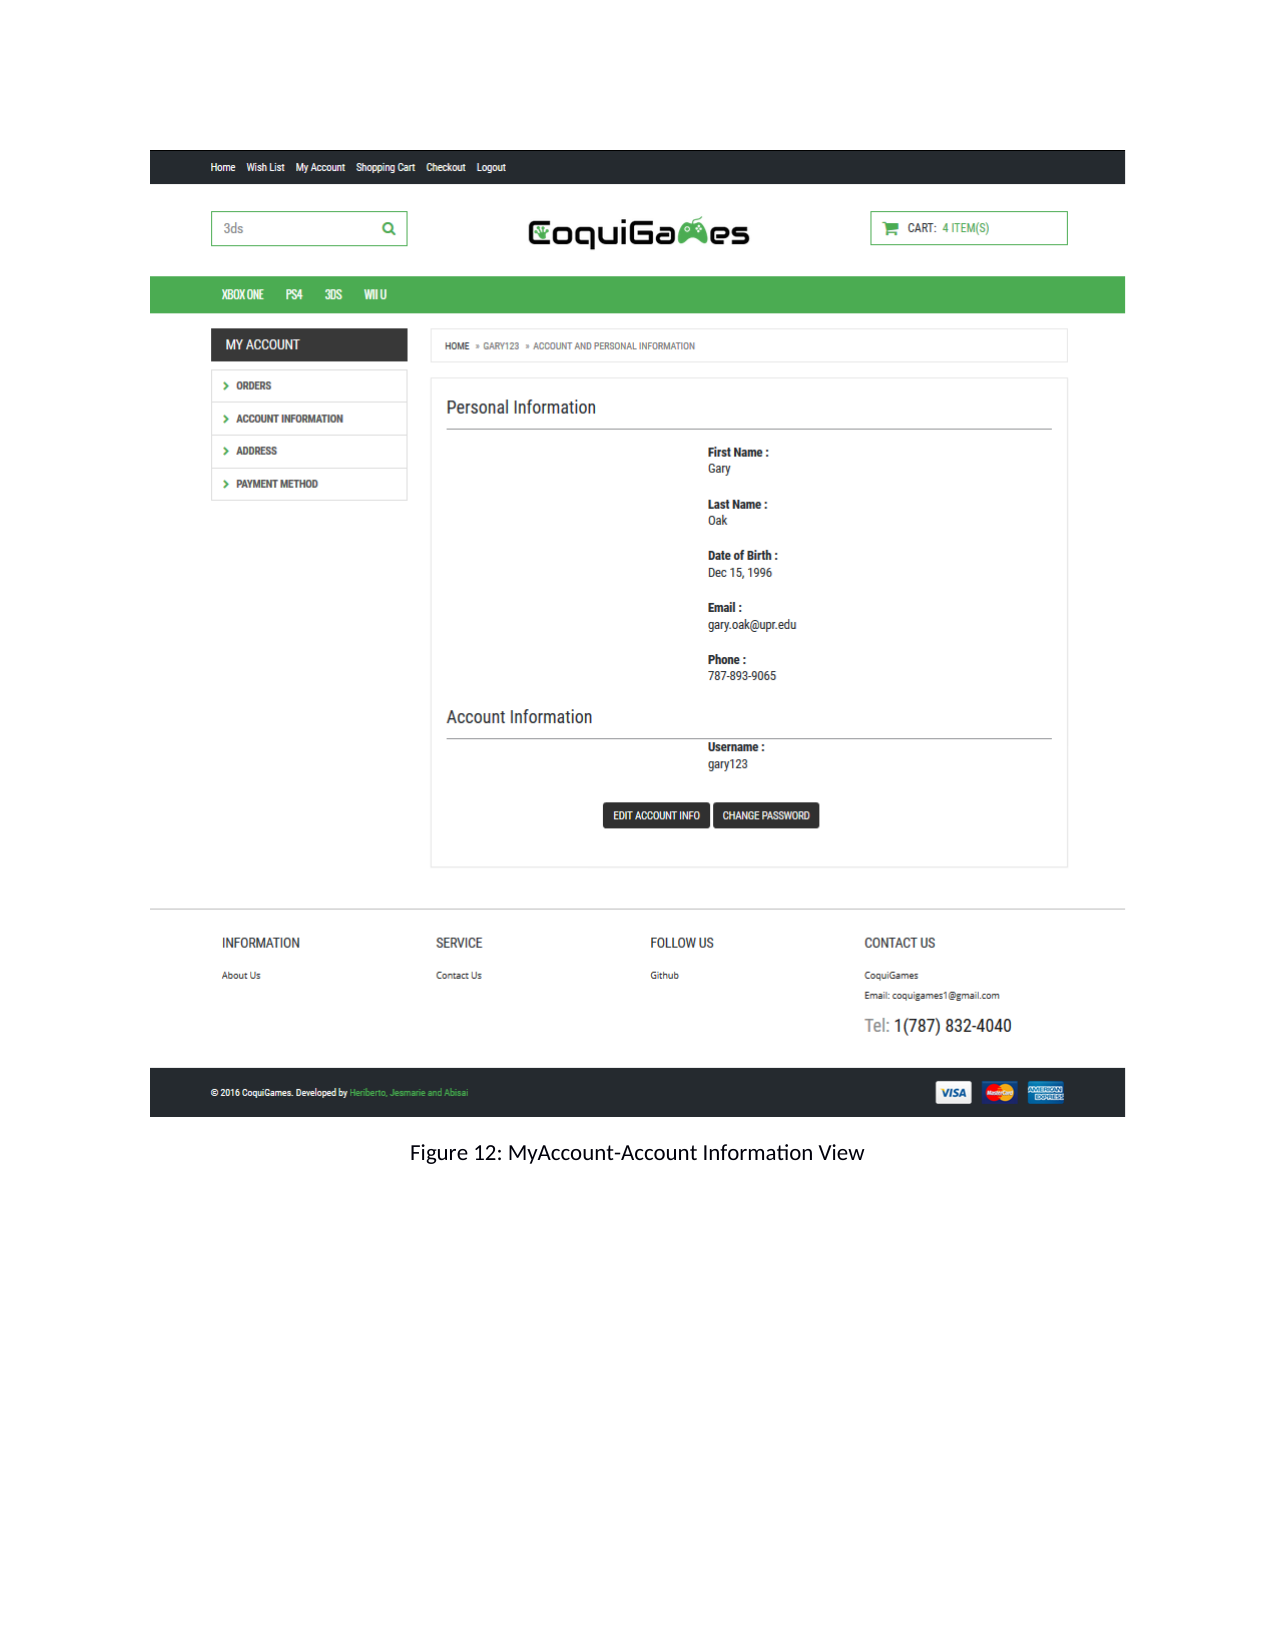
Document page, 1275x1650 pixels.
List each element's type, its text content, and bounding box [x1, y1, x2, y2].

picture [150, 150, 1125, 1119]
text Figure 12: MyAccount-Account Information View [150, 1138, 1125, 1166]
